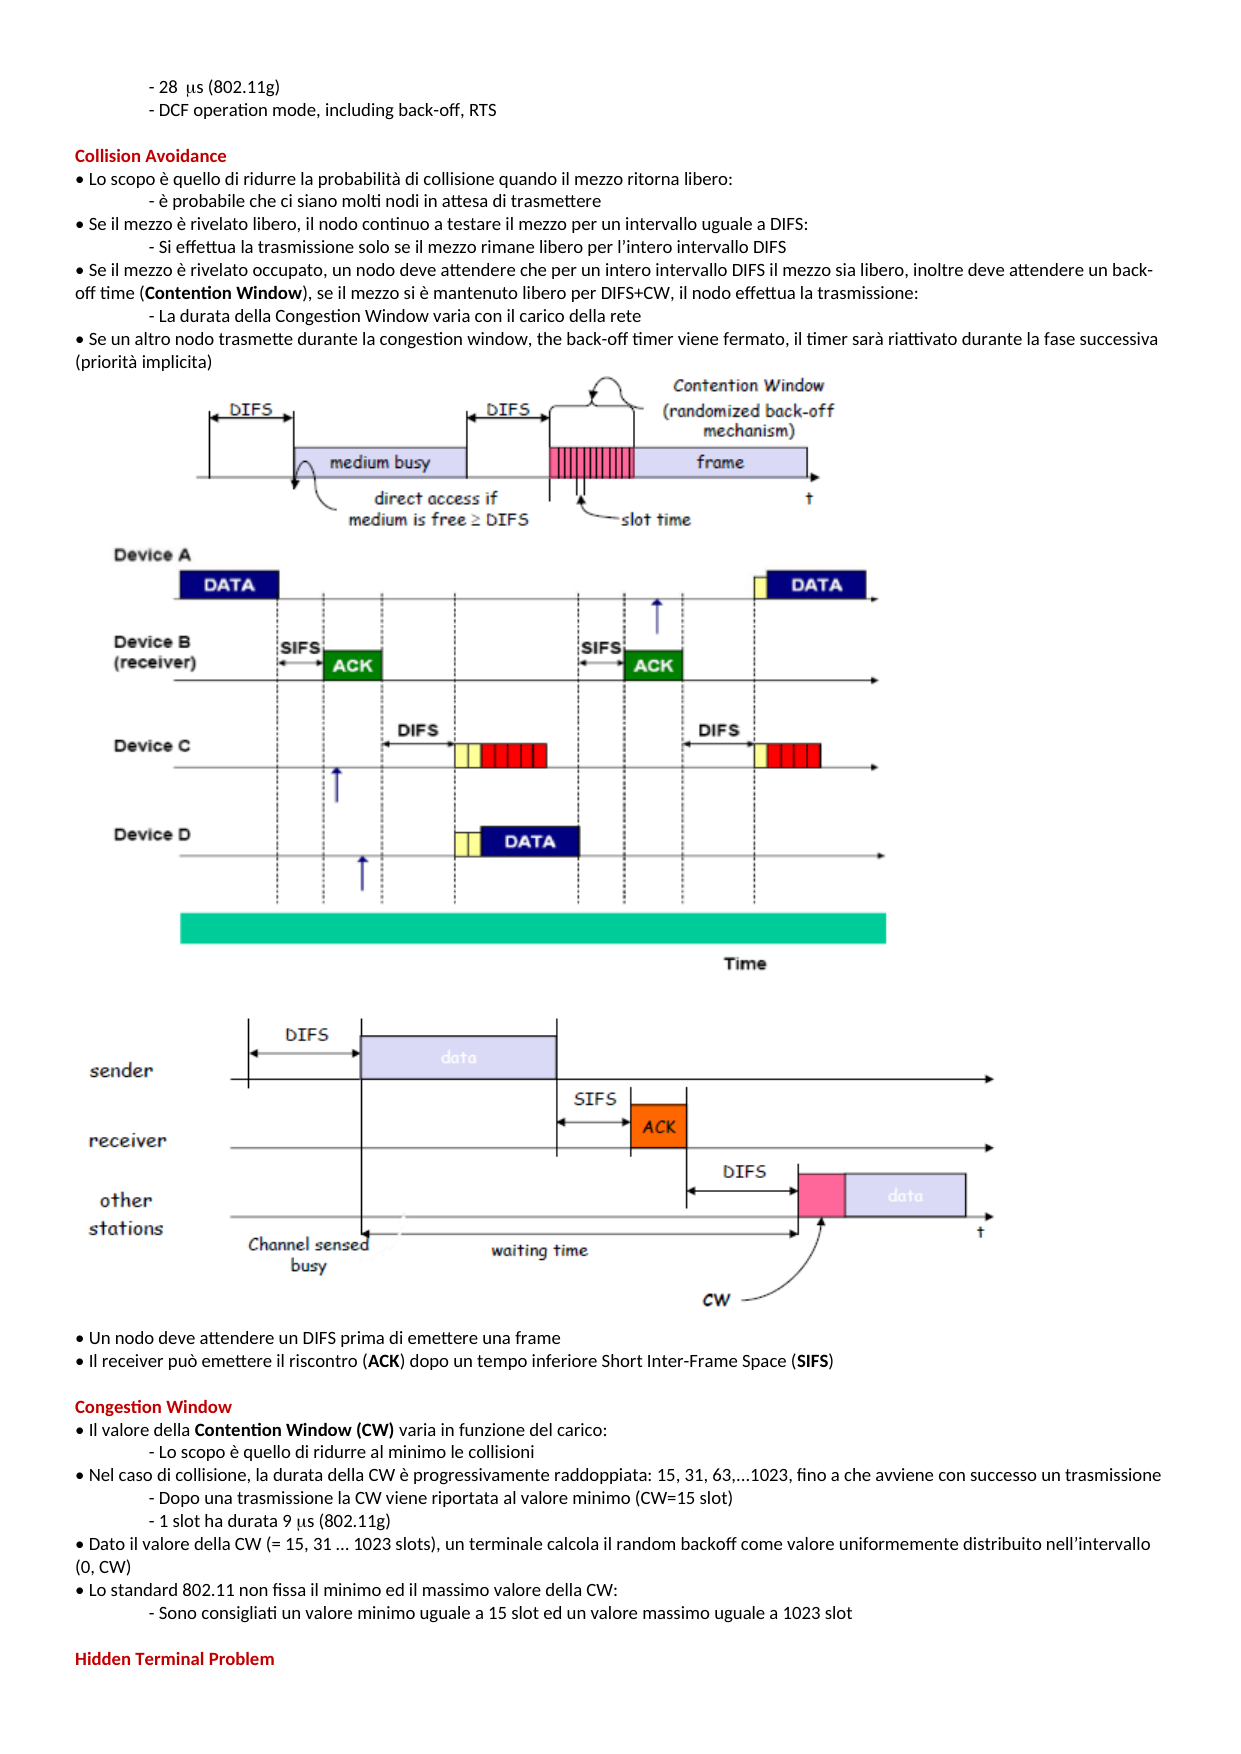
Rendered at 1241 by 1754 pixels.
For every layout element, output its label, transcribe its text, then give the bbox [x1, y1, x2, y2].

text • Il receiver può emettere il riscontro (ACK) dopo un tempo inferiore Short Inter-Frame Space (SIFS) [75, 1349, 1165, 1372]
text • Lo standard 802.11 non fissa il minimo ed il massimo valore della CW: [75, 1578, 1165, 1601]
text • Lo scopo è quello di ridurre la probabilità di collisione quando il mezzo ritorna libero: [75, 167, 1165, 189]
text - 28 s (802.11g) [75, 75, 1165, 98]
text • Il valore della Contention Window (CW) varia in funzione del carico: [75, 1418, 1165, 1441]
text - Si effettua la trasmissione solo se il mezzo rimane libero per l’intero intervallo DIFS [75, 235, 1165, 258]
text Congestion Window [75, 1395, 1165, 1418]
text - Sono consigliati un valore minimo uguale a 15 slot ed un valore massimo uguale a 1023 slot [75, 1601, 1165, 1624]
text - è probabile che ci siano molti nodi in attesa di trasmettere [75, 189, 1165, 212]
text • Un nodo deve attendere un DIFS prima di emettere una frame [75, 1326, 1165, 1349]
text • Nel caso di collisione, la durata della CW è progressivamente raddoppiata: 15, 31, 63,...1023, fino a che avviene con successo un trasmissione [75, 1463, 1165, 1486]
text - Dopo una trasmissione la CW viene riportata al valore minimo (CW=15 slot) [75, 1486, 1165, 1509]
text • Se il mezzo è rivelato libero, il nodo continuo a testare il mezzo per un intervallo uguale a DIFS: [75, 212, 1165, 235]
picture [75, 372, 1014, 1326]
text - Lo scopo è quello di ridurre al minimo le collisioni [75, 1441, 1165, 1463]
text • Se un altro nodo trasmette durante la congestion window, the back-off timer viene fermato, il timer sarà riattivato durante la fase successiva (priorità implicita) [75, 327, 1165, 373]
text Collision Avoidance [75, 144, 1165, 167]
text - 1 slot ha durata 9 s (802.11g) [75, 1509, 1165, 1532]
text • Dato il valore della CW (= 15, 31 … 1023 slots), un terminale calcola il random backoff come valore uniformemente distribuito nell’intervallo (0, CW) [75, 1532, 1165, 1578]
text • Se il mezzo è rivelato occupato, un nodo deve attendere che per un intero intervallo DIFS il mezzo sia libero, inoltre deve attendere un back-off time (Contention Window), se il mezzo si è mantenuto libero per DIFS+CW, il nodo effettua la trasmissione: [75, 258, 1165, 304]
text - La durata della Congestion Window varia con il carico della rete [75, 304, 1165, 327]
text Hidden Terminal Problem [75, 1647, 1165, 1670]
text - DCF operation mode, including back-off, RTS [75, 98, 1165, 121]
